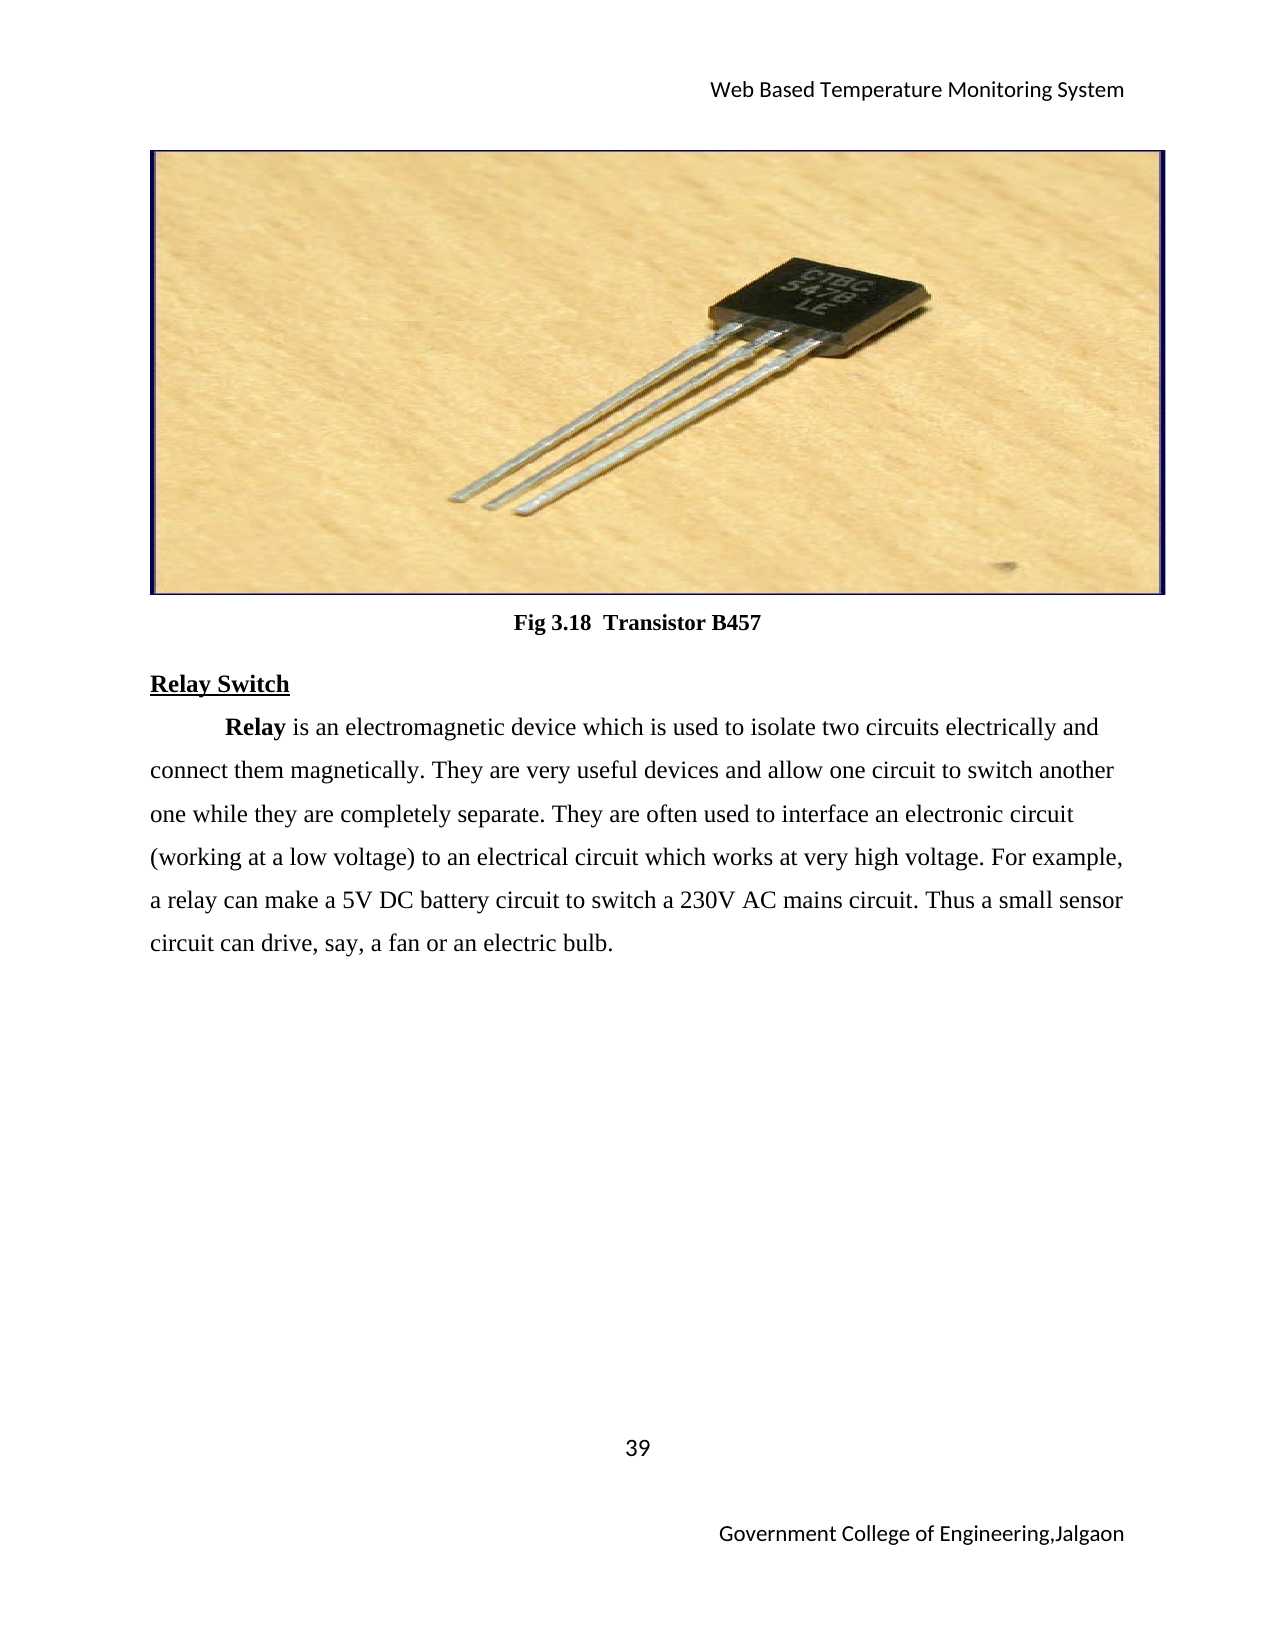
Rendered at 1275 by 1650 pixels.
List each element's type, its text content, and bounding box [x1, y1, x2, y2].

text Fig 3.18 Transistor B457 [150, 609, 1125, 635]
text Relay is an electromagnetic device which is used to isolate two circuits electrically and connect them magnetically. They are very useful devices and allow one circuit to switch another one while they are completely separate. They are often used to interface an electronic circuit (working at a low voltage) to an electrical circuit which works at very high voltage. For example, a relay can make a 5V DC battery circuit to switch a 230V AC mains circuit. Thus a small sensor circuit can drive, say, a fan or an electric bulb. [150, 712, 1125, 957]
text Relay Switch [150, 669, 1125, 698]
picture [150, 150, 1166, 595]
